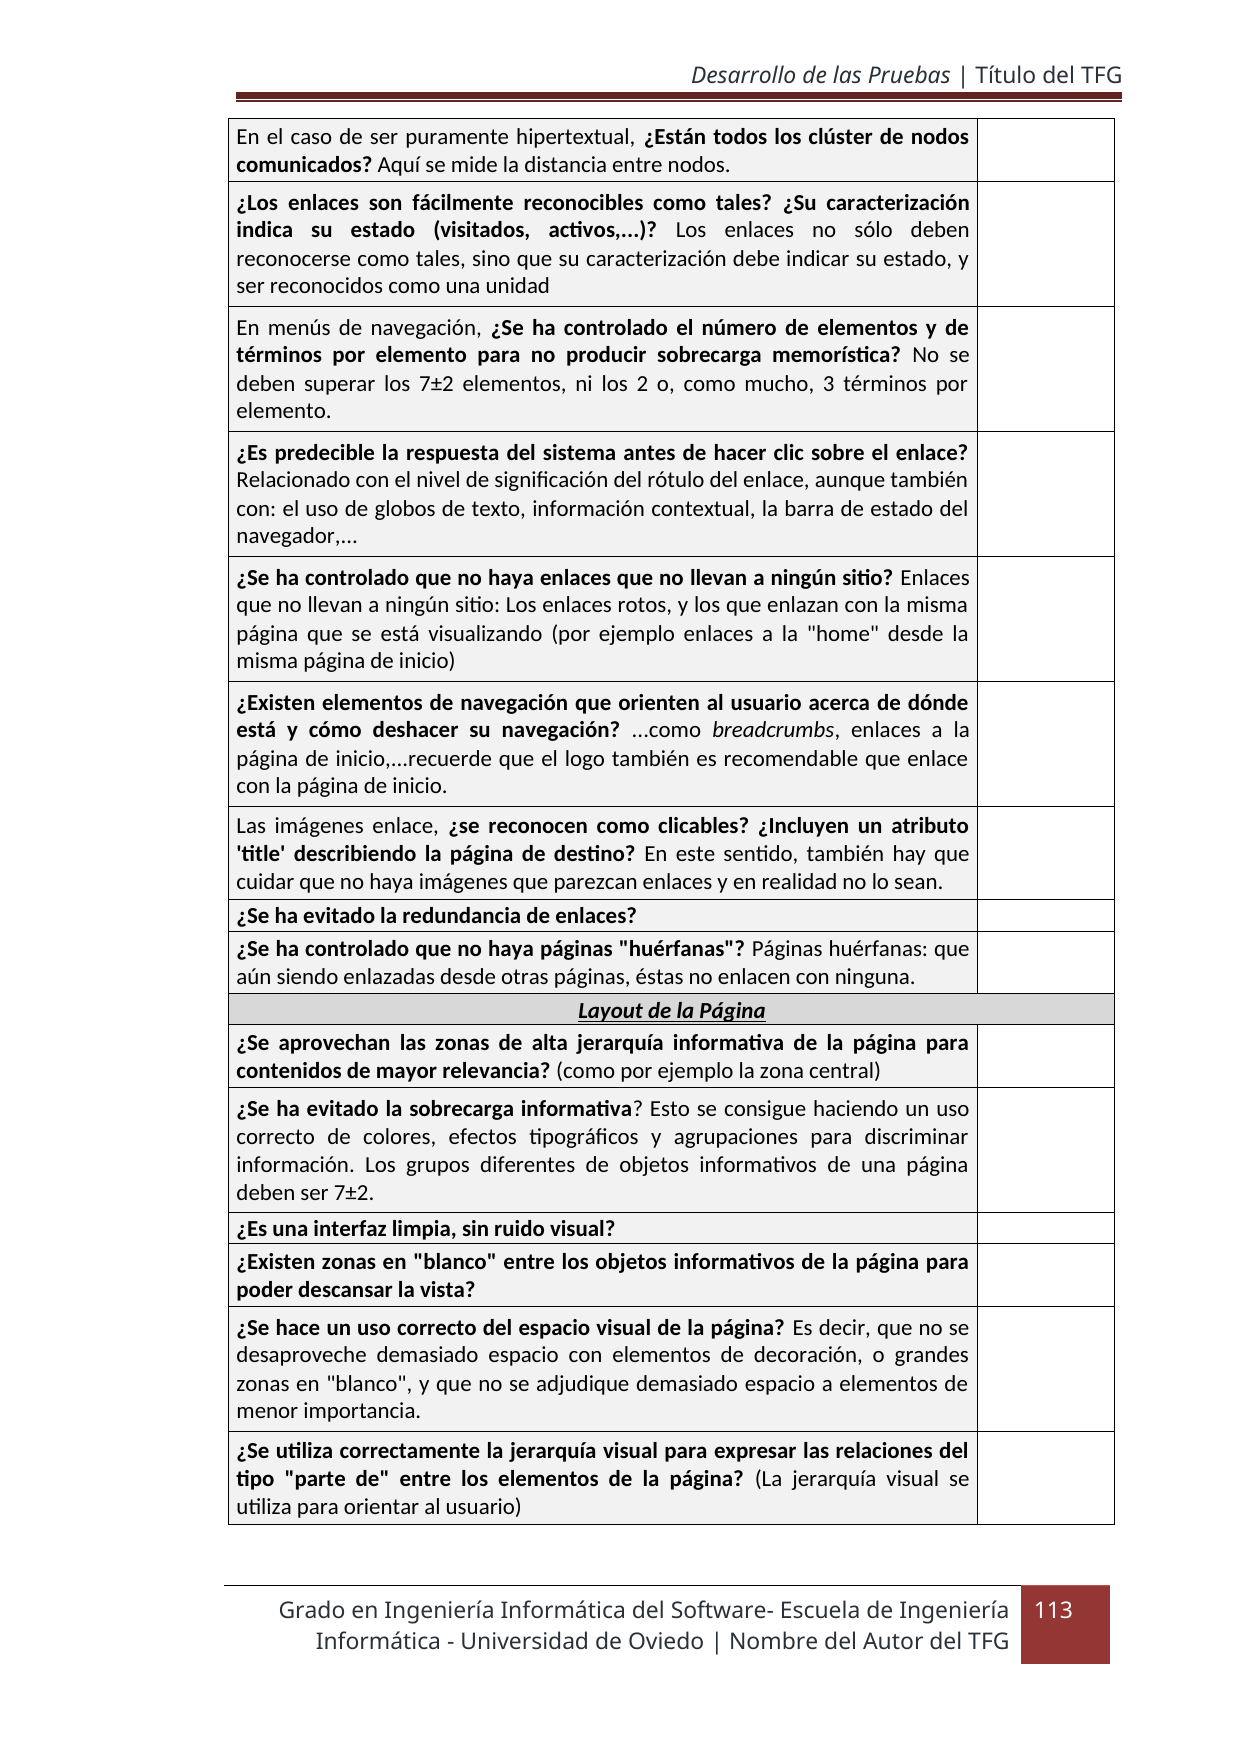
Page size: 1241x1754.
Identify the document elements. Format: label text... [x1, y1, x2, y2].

table_cell [978, 119, 1114, 181]
table_cell En menús de navegación, ¿Se ha controlado el número de elementos y de términos por elemento para no producir sobrecarga memorística? No se deben superar los 7±2 elementos, ni los 2 o, como mucho, 3 términos por elemento. [229, 307, 977, 431]
table_cell ¿Es una interfaz limpia, sin ruido visual? [229, 1213, 977, 1243]
table_cell [978, 1244, 1114, 1306]
table_cell [978, 1213, 1114, 1243]
table_cell [978, 1432, 1114, 1524]
table_cell [978, 432, 1114, 556]
table_cell [978, 807, 1114, 899]
table_cell ¿Se ha evitado la redundancia de enlaces? [229, 900, 977, 931]
table_cell ¿Se ha controlado que no haya páginas "huérfanas"? Páginas huérfanas: que aún siendo enlazadas desde otras páginas, éstas no enlacen con ninguna. [229, 932, 977, 993]
table_cell ¿Existen zonas en "blanco" entre los objetos informativos de la página para poder descansar la vista? [229, 1244, 977, 1306]
table_cell [978, 1307, 1114, 1431]
table_cell ¿Se utiliza correctamente la jerarquía visual para expresar las relaciones del tipo "parte de" entre los elementos de la página? (La jerarquía visual se utiliza para orientar al usuario) [229, 1432, 977, 1524]
table_cell ¿Se ha controlado que no haya enlaces que no llevan a ningún sitio? Enlaces que no llevan a ningún sitio: Los enlaces rotos, y los que enlazan con la misma página que se está visualizando (por ejemplo enlaces a la "home" desde la misma página de inicio) [229, 557, 977, 681]
table_cell En el caso de ser puramente hipertextual, ¿Están todos los clúster de nodos comunicados? Aquí se mide la distancia entre nodos. [229, 119, 977, 181]
table_cell [978, 182, 1114, 306]
table_cell ¿Se hace un uso correcto del espacio visual de la página? Es decir, que no se desaproveche demasiado espacio con elementos de decoración, o grandes zonas en "blanco", y que no se adjudique demasiado espacio a elementos de menor importancia. [229, 1307, 977, 1431]
table_cell [978, 900, 1114, 931]
table_cell ¿Se ha evitado la sobrecarga informativa? Esto se consigue haciendo un uso correcto de colores, efectos tipográficos y agrupaciones para discriminar información. Los grupos diferentes de objetos informativos de una página deben ser 7±2. [229, 1088, 977, 1212]
table_cell [978, 1088, 1114, 1212]
table_cell Las imágenes enlace, ¿se reconocen como clicables? ¿Incluyen un atributo 'title' describiendo la página de destino? En este sentido, también hay que cuidar que no haya imágenes que parezcan enlaces y en realidad no lo sean. [229, 807, 977, 899]
table_cell [978, 557, 1114, 681]
table_cell ¿Se aprovechan las zonas de alta jerarquía informativa de la página para contenidos de mayor relevancia? (como por ejemplo la zona central) [229, 1025, 977, 1087]
table_cell ¿Es predecible la respuesta del sistema antes de hacer clic sobre el enlace? Relacionado con el nivel de significación del rótulo del enlace, aunque también con: el uso de globos de texto, información contextual, la barra de estado del navegador,... [229, 432, 977, 556]
table_cell ¿Los enlaces son fácilmente reconocibles como tales? ¿Su caracterización indica su estado (visitados, activos,...)? Los enlaces no sólo deben reconocerse como tales, sino que su caracterización debe indicar su estado, y ser reconocidos como una unidad [229, 182, 977, 306]
table_cell [978, 682, 1114, 806]
table_cell ¿Existen elementos de navegación que orienten al usuario acerca de dónde está y cómo deshacer su navegación? ...como breadcrumbs, enlaces a la página de inicio,...recuerde que el logo también es recomendable que enlace con la página de inicio. [229, 682, 977, 806]
table_cell [978, 307, 1114, 431]
table_cell Layout de la Página [229, 994, 1114, 1024]
table_cell [978, 932, 1114, 993]
table_cell [978, 1025, 1114, 1087]
